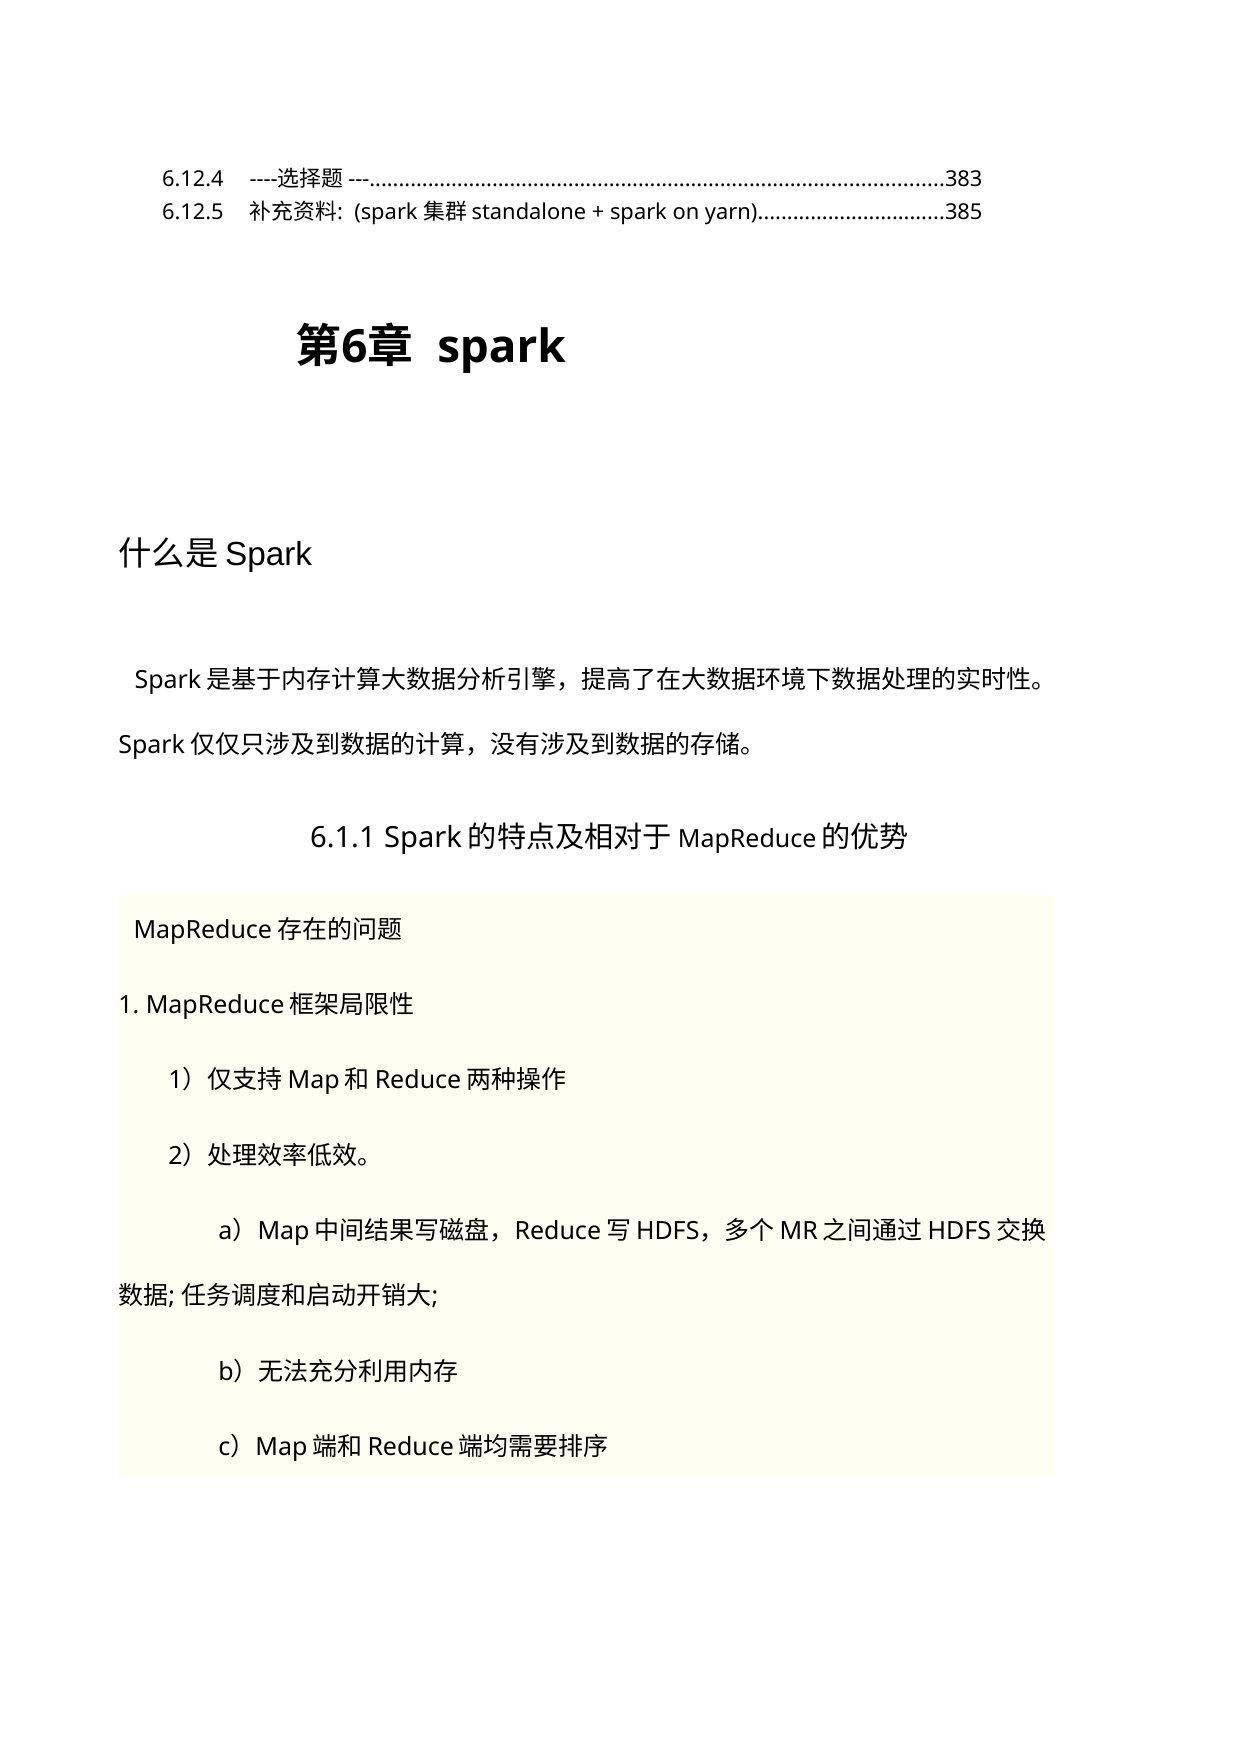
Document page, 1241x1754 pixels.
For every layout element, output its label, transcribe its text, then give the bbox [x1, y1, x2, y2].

text a）Map中间结果写磁盘，Reduce写HDFS，多个MR之间通过HDFS交换数据; 任务调度和启动开销大; [118, 1196, 1053, 1326]
text 6.12.4 ----选择题 --- 383 [162, 161, 1053, 193]
text c）Map端和Reduce端均需要排序 [118, 1412, 1053, 1477]
subtitle Spark的特点及相对于MapReduce的优势 [310, 803, 1053, 868]
text b）无法充分利用内存 [118, 1337, 1053, 1402]
subtitle spark [295, 294, 1053, 391]
subtitle 什么是Spark [118, 519, 1053, 584]
text 1. MapReduce框架局限性 [118, 970, 1053, 1035]
text MapReduce存在的问题 [118, 895, 1053, 960]
text 2）处理效率低效。 [118, 1121, 1053, 1186]
text Spark是基于内存计算大数据分析引擎，提高了在大数据环境下数据处理的实时性。Spark仅仅只涉及到数据的计算，没有涉及到数据的存储。 [118, 646, 1053, 776]
text 1）仅支持Map和Reduce两种操作 [118, 1046, 1053, 1111]
text 6.12.5 补充资料: (spark 集群standalone + spark on yarn) 385 [162, 193, 1053, 226]
